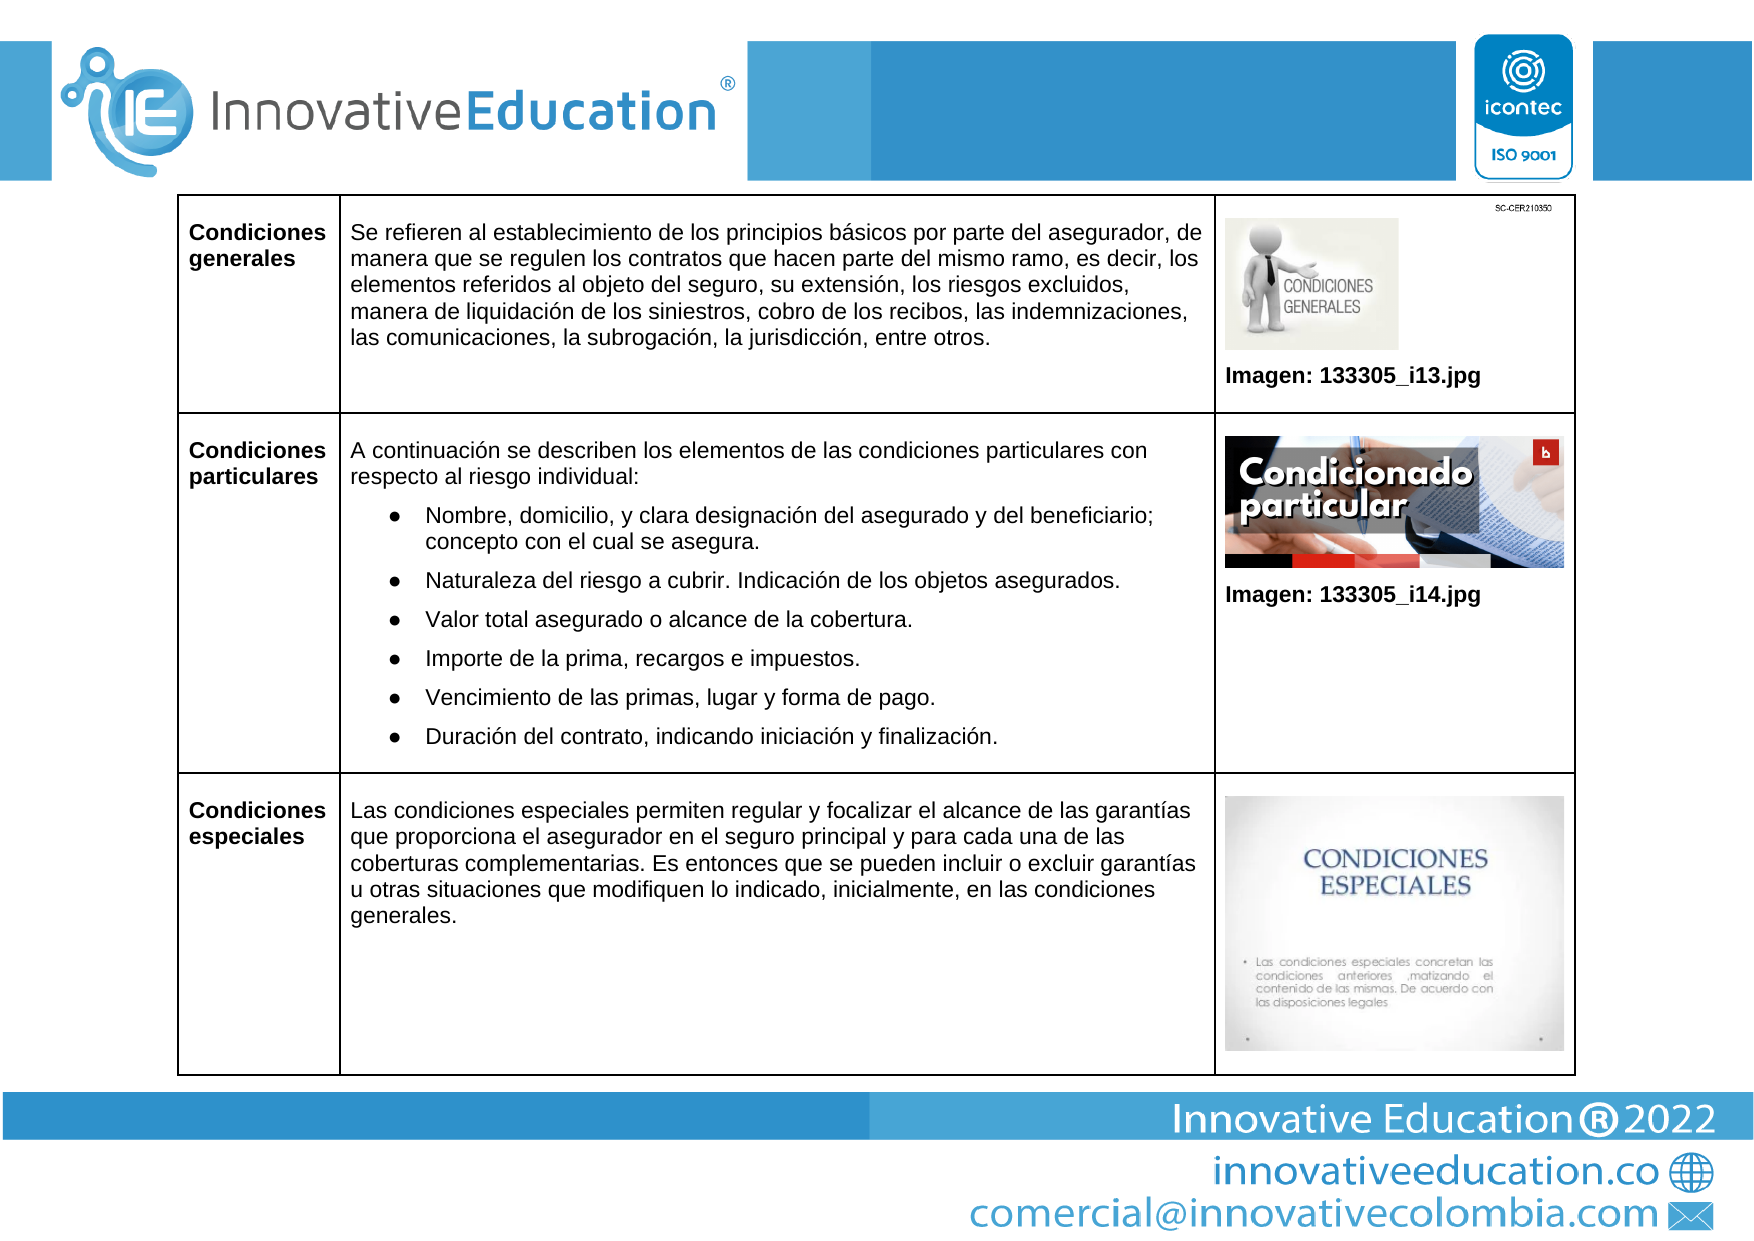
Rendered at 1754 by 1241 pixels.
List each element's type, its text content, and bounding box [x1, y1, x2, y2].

table_cell Condiciones especiales [179, 774, 339, 1074]
table_cell Condiciones particulares [179, 414, 339, 772]
table_cell Condiciones generales [179, 196, 339, 412]
picture [2, 1091, 1754, 1237]
table_cell Se refieren al establecimiento de los principios básicos por parte del asegurador, de manera que se regulen los contratos que hacen parte del mismo ramo, es decir, los elementos referidos al objeto del seguro, su extensión, los riesgos excluidos, manera de liquidación de los siniestros, cobro de los recibos, las indemnizaciones, las comunicaciones, la subrogación, la jurisdicción, entre otros. [341, 196, 1214, 412]
table_cell Imagen: 133305_i14.jpg [1216, 414, 1574, 772]
table_cell Imagen: 133305_i13.jpg [1216, 196, 1574, 412]
picture [0, 28, 1456, 194]
picture [1471, 32, 1576, 194]
picture [1225, 436, 1565, 568]
picture [1593, 28, 1752, 194]
table_cell Imagen: 133305_i15.jpg [1216, 774, 1574, 1074]
table_cell A continuación se describen los elementos de las condiciones particulares con respecto al riesgo individual: Nombre, domicilio, y clara designación del asegurado y del beneficiario; concepto con el cual se asegura. Naturaleza del riesgo a cubrir. Indicación de los objetos asegurados. Valor total asegurado o alcance de la cobertura. Importe de la prima, recargos e impuestos. Vencimiento de las primas, lugar y forma de pago. Duración del contrato, indicando iniciación y finalización. [341, 414, 1214, 772]
picture [1225, 218, 1399, 350]
picture [1225, 796, 1565, 1051]
